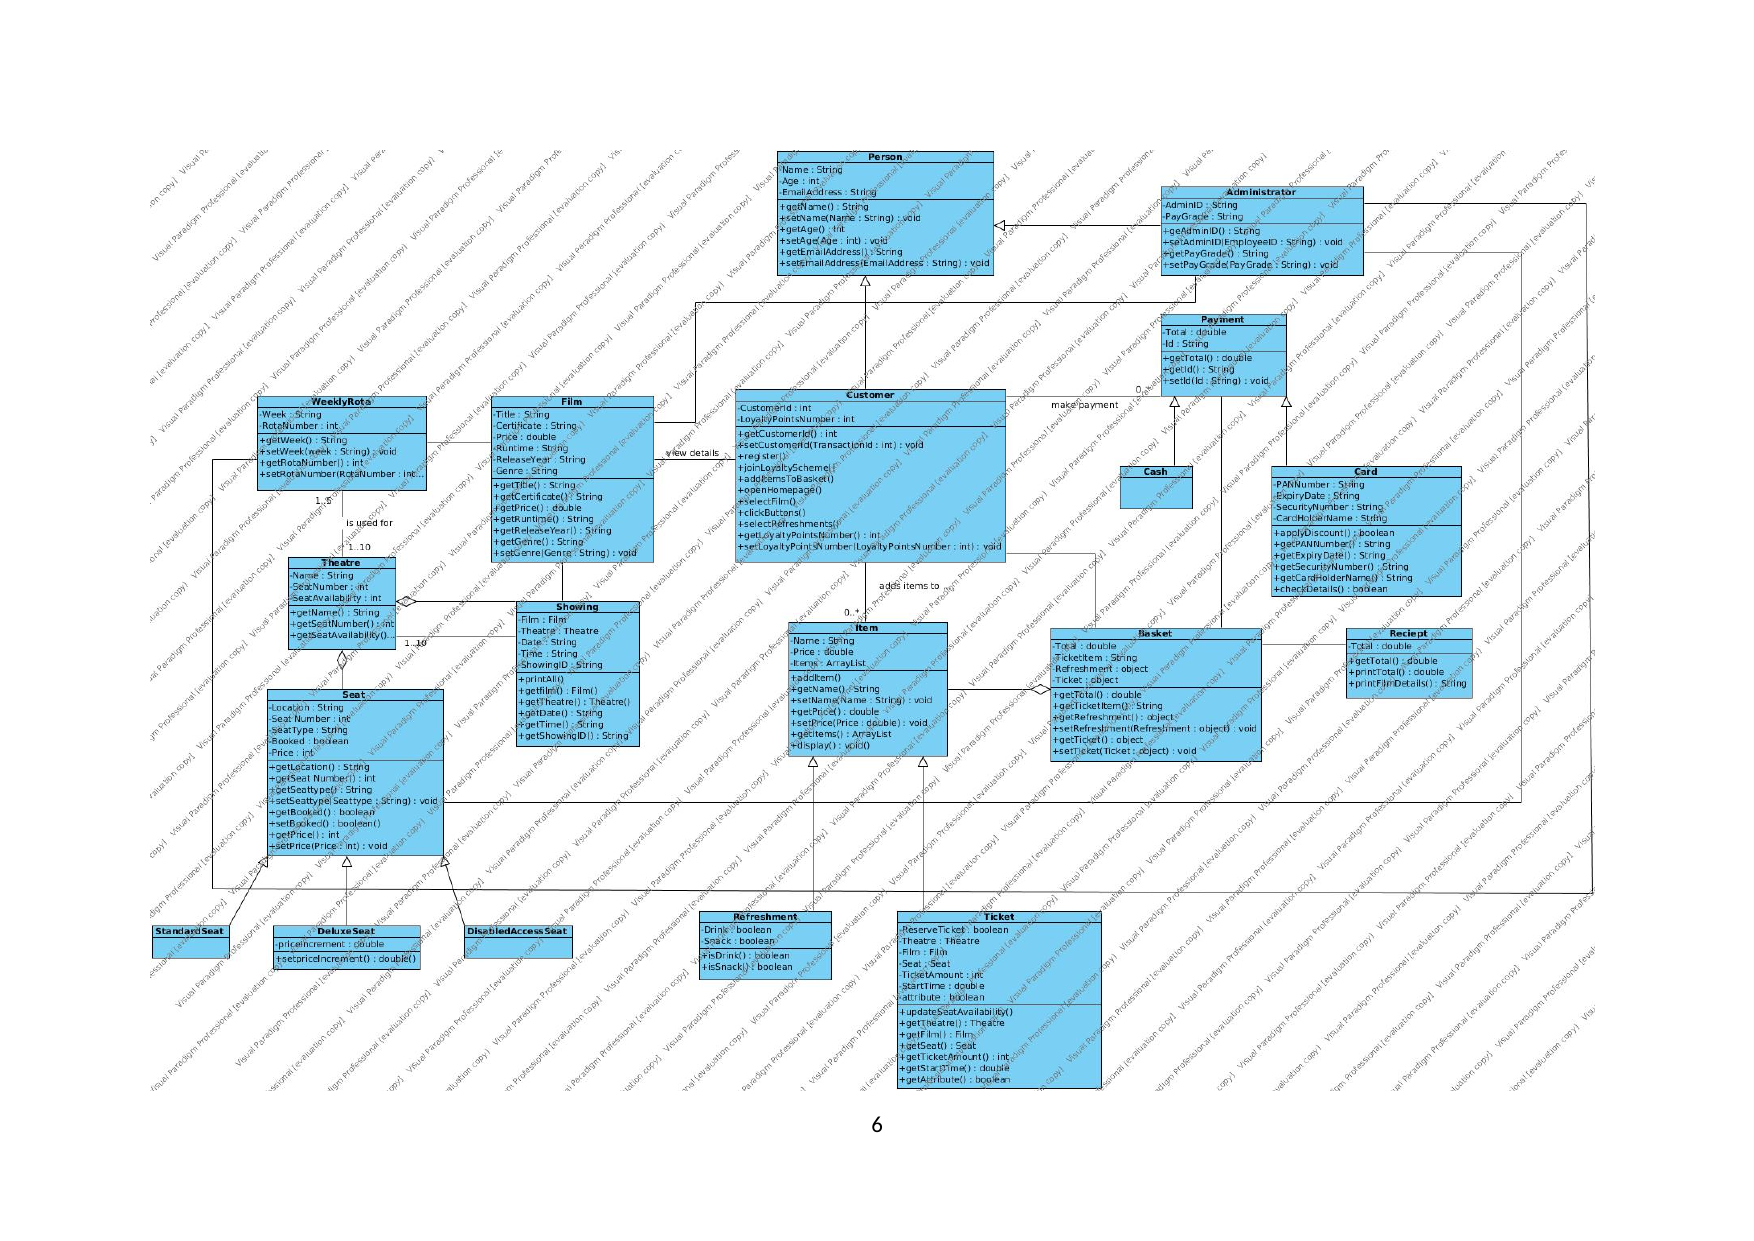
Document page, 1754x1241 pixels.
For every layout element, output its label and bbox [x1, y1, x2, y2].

picture [150, 150, 1595, 1091]
